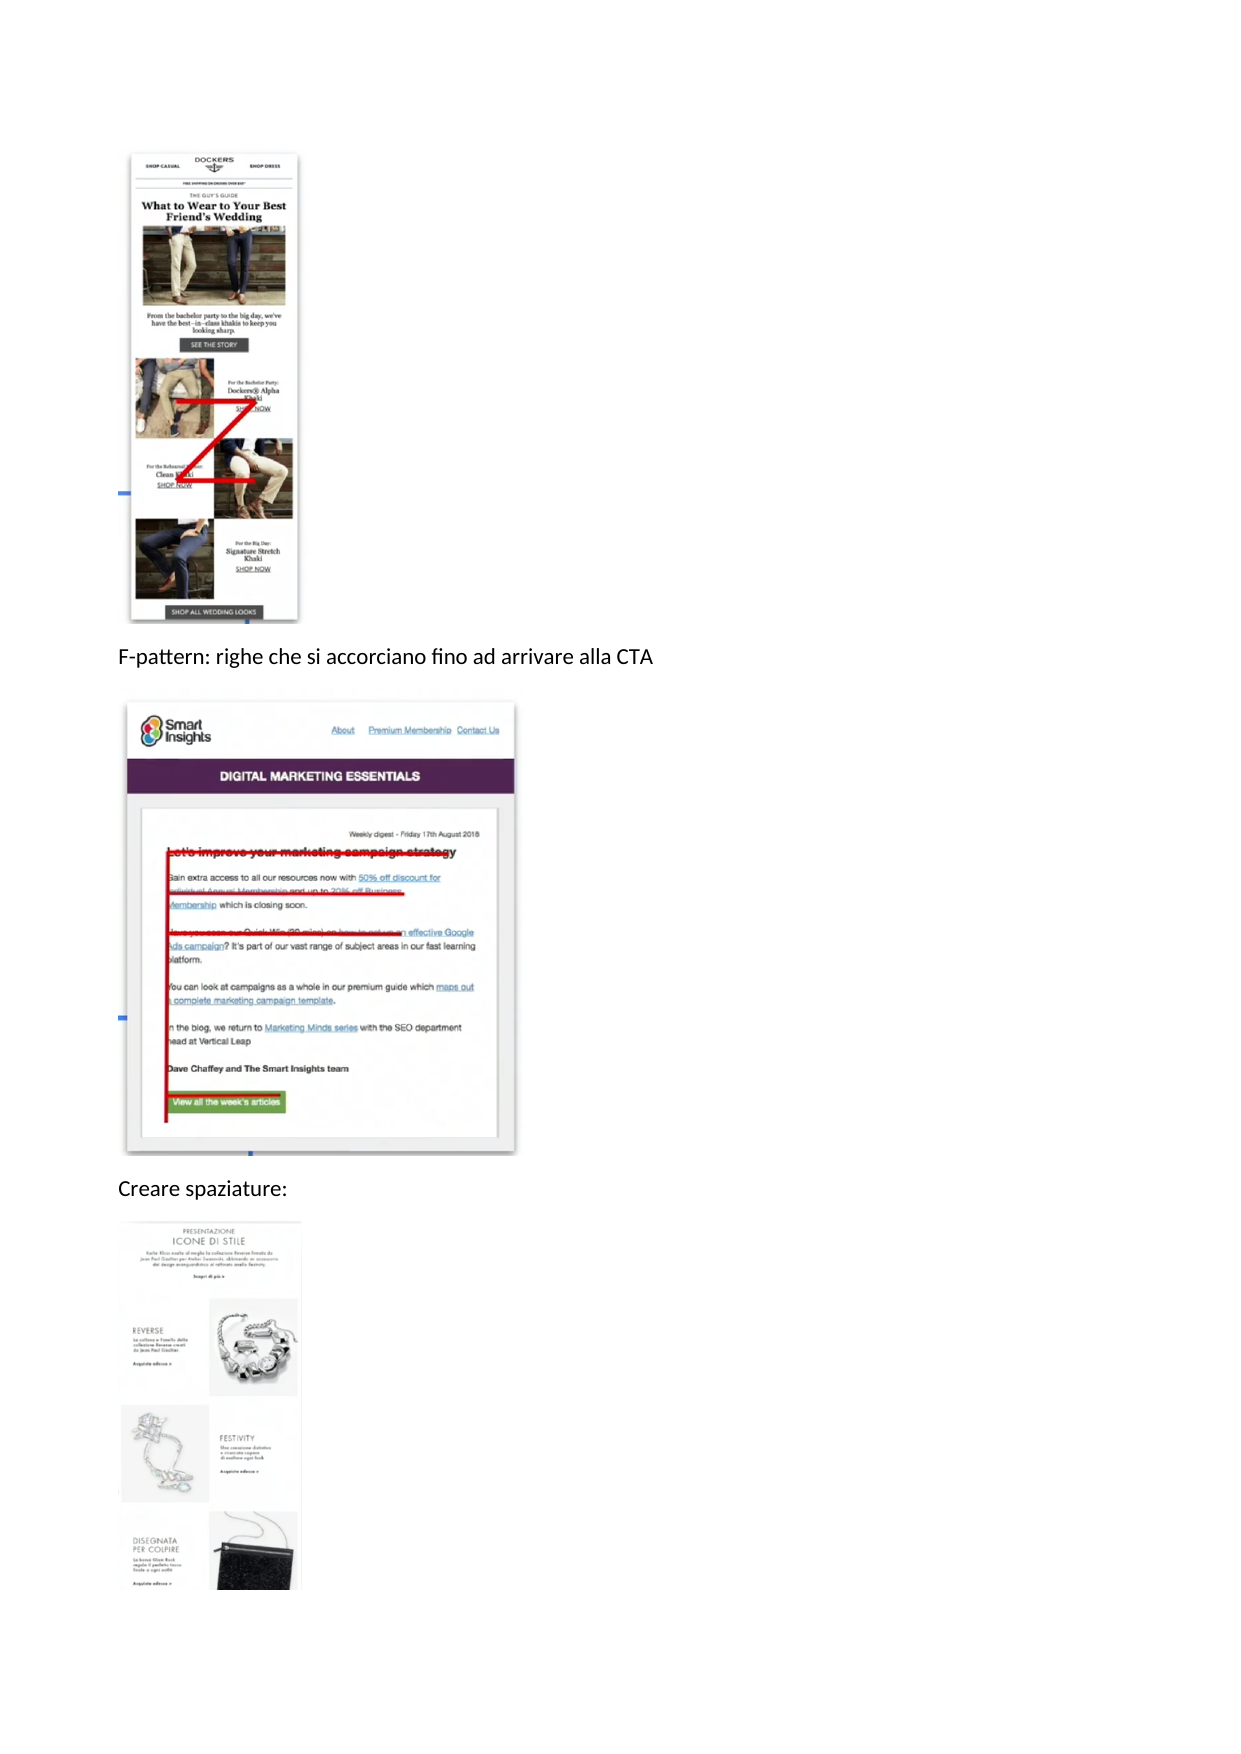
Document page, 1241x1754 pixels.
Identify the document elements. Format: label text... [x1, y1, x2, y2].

picture [118, 1221, 302, 1590]
picture [118, 688, 527, 1156]
picture [118, 147, 309, 624]
text Creare spaziature: [118, 1174, 1122, 1202]
text F-pattern: righe che si accorciano fino ad arrivare alla CTA [118, 642, 1122, 670]
